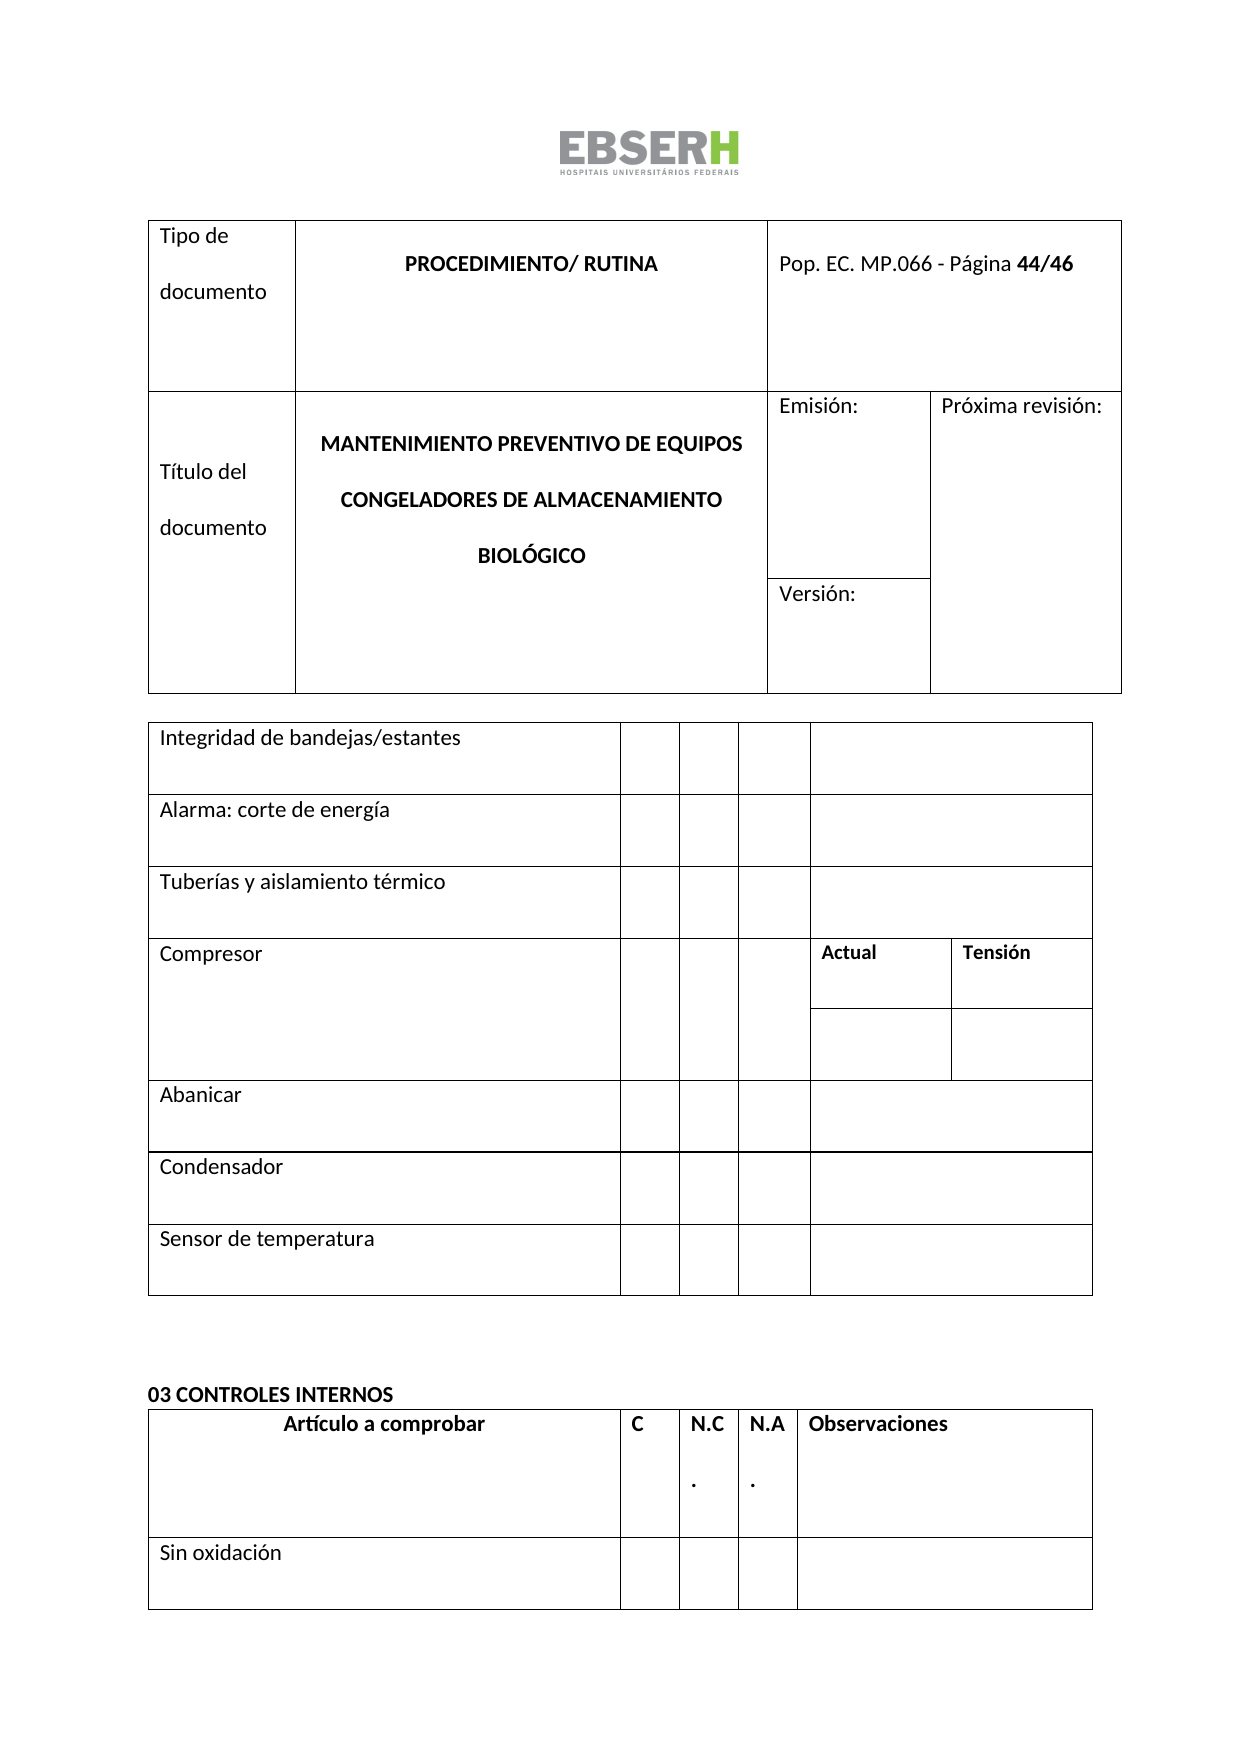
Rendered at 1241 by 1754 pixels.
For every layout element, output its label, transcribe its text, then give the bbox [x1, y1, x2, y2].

table_cell [739, 939, 810, 1079]
table_header Observaciones [798, 1410, 1092, 1537]
picture [558, 130, 741, 175]
table_cell [798, 1538, 1092, 1608]
table_cell [811, 1081, 1092, 1151]
table_cell [680, 795, 738, 866]
table_cell Integridad de bandejas/estantes [149, 723, 620, 794]
table_cell Sin oxidación [149, 1538, 620, 1608]
table_cell [739, 1538, 797, 1608]
table_cell Tensión [952, 939, 1092, 1007]
table_cell [680, 1081, 738, 1151]
table_cell Alarma: corte de energía [149, 795, 620, 866]
table_cell Sensor de temperatura [149, 1225, 620, 1295]
table_cell [680, 1538, 738, 1608]
table_cell [739, 723, 810, 794]
table_cell [739, 867, 810, 938]
table_cell [739, 795, 810, 866]
table_cell [621, 1538, 679, 1608]
table_cell Actual [811, 939, 951, 1007]
table_cell Tuberías y aislamiento térmico [149, 867, 620, 938]
table_cell [739, 1081, 810, 1151]
table_cell [680, 723, 738, 794]
table_cell [680, 867, 738, 938]
table_cell [811, 723, 1092, 794]
text 03 CONTROLES INTERNOS [148, 1381, 1152, 1408]
table_cell [621, 1153, 679, 1223]
table_cell Compresor [149, 939, 620, 1079]
table_cell [621, 723, 679, 794]
table_header N.C. [680, 1410, 738, 1537]
table_cell [811, 1225, 1092, 1295]
table_header Artículo a comprobar [149, 1410, 620, 1537]
table_cell [739, 1153, 810, 1223]
table_cell [811, 867, 1092, 938]
table_cell Condensador [149, 1153, 620, 1223]
table_cell [621, 867, 679, 938]
table_cell [621, 795, 679, 866]
table_cell [621, 1081, 679, 1151]
table_cell [811, 795, 1092, 866]
table_cell Abanicar [149, 1081, 620, 1151]
table_cell [952, 1009, 1092, 1079]
table_cell [739, 1225, 810, 1295]
table_cell [680, 939, 738, 1079]
table_cell [680, 1153, 738, 1223]
table_cell [680, 1225, 738, 1295]
table_cell [621, 939, 679, 1079]
table_cell [811, 1009, 951, 1079]
table_header C [621, 1410, 679, 1537]
table_header N.A. [739, 1410, 797, 1537]
table_cell [811, 1153, 1092, 1223]
table_cell [621, 1225, 679, 1295]
